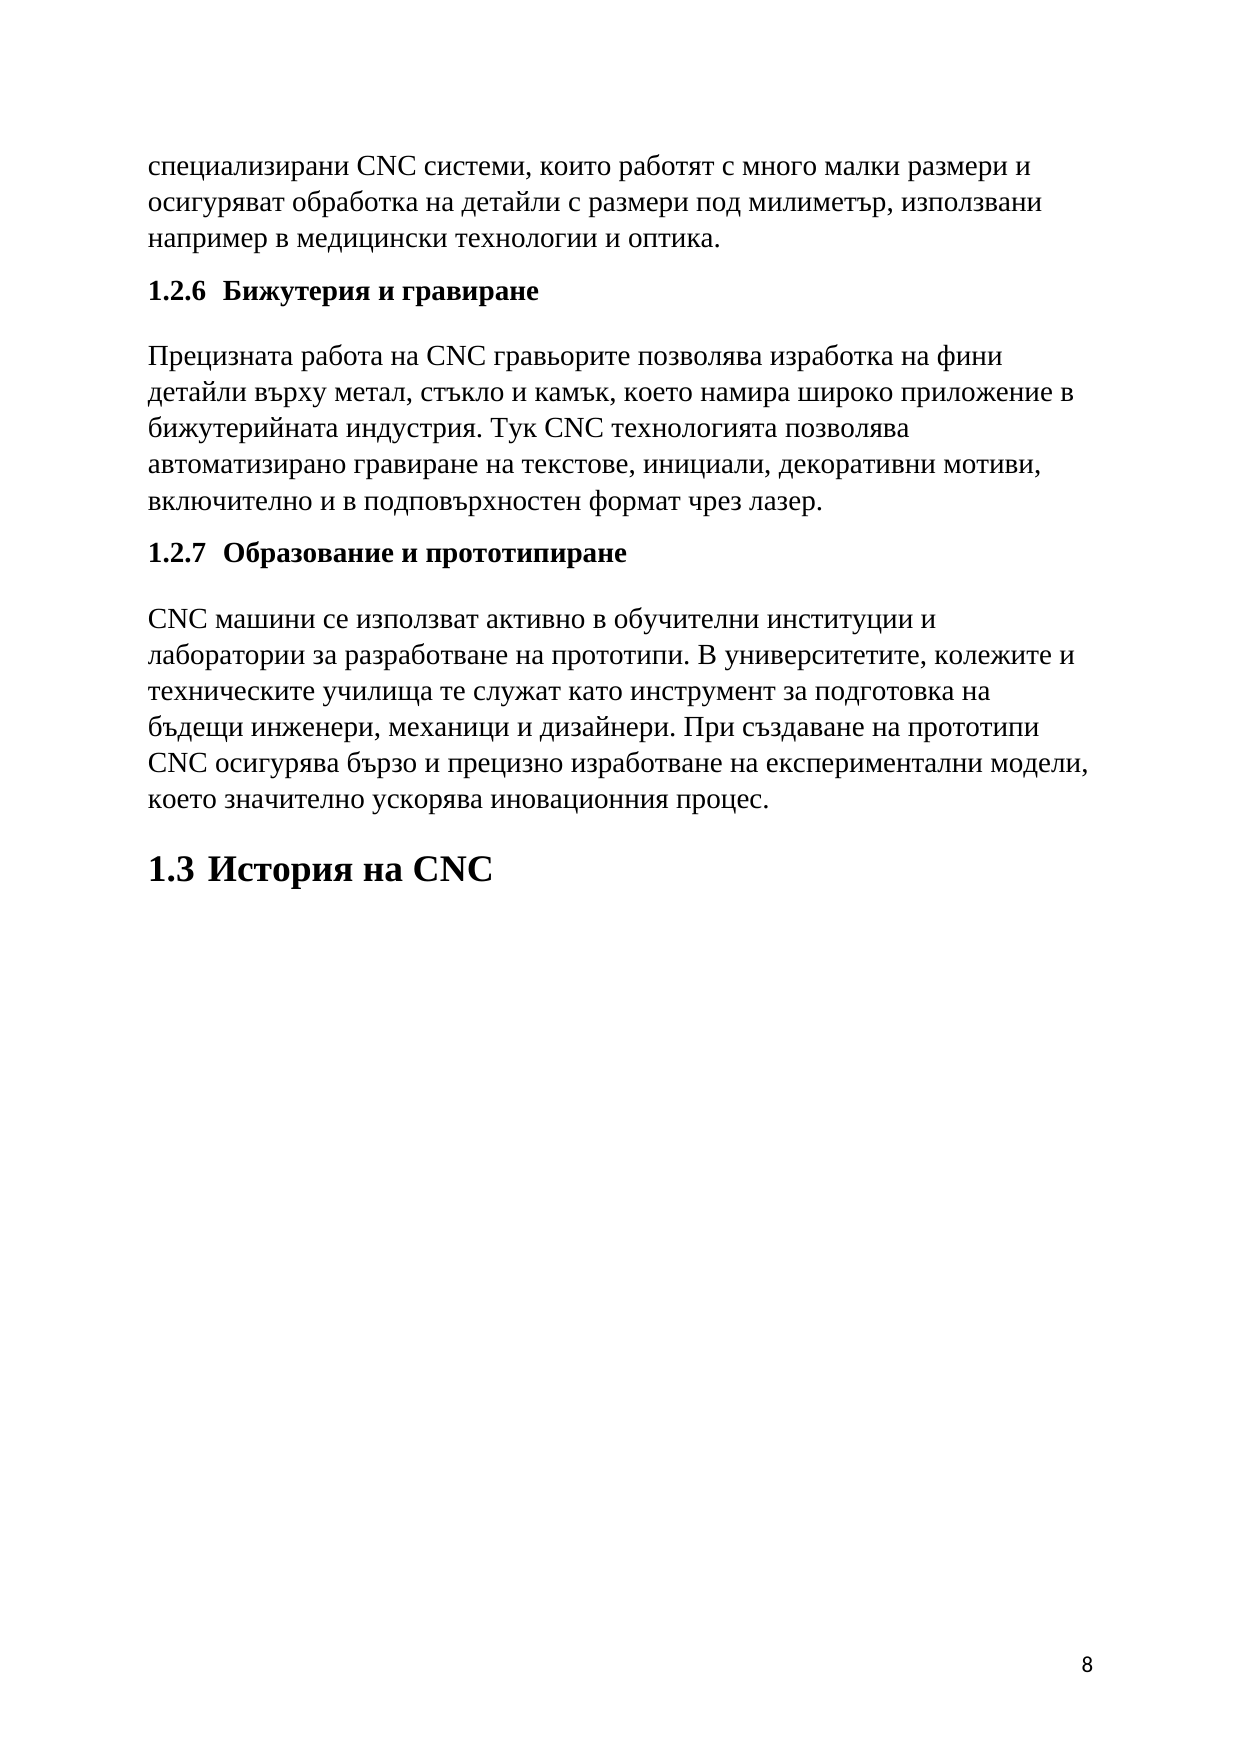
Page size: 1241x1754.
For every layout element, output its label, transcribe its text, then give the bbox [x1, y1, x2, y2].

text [148, 148, 1093, 253]
subtitle Бижутерия и гравиране [148, 273, 1093, 306]
text CNC машини се използват активно в обучителни институции и лаборатории за разработване на прототипи. В университетите, колежите и техническите училища те служат като инструмент за подготовка на бъдещи инженери, механици и дизайнери. При създаване на прототипи CNC осигурява бързо и прецизно изработване на експериментални модели, което значително ускорява иновационния процес. [148, 601, 1093, 815]
subtitle Образование и прототипиране [148, 535, 1093, 569]
text Прецизната работа на CNC гравьорите позволява изработка на фини детайли върху метал, стъкло и камък, което намира широко приложение в бижутерийната индустрия. Тук CNC технологията позволява автоматизирано гравиране на текстове, инициали, декоративни мотиви, включително и в подповърхностен формат чрез лазер. [148, 338, 1093, 516]
subtitle История на CNC [148, 847, 1093, 890]
